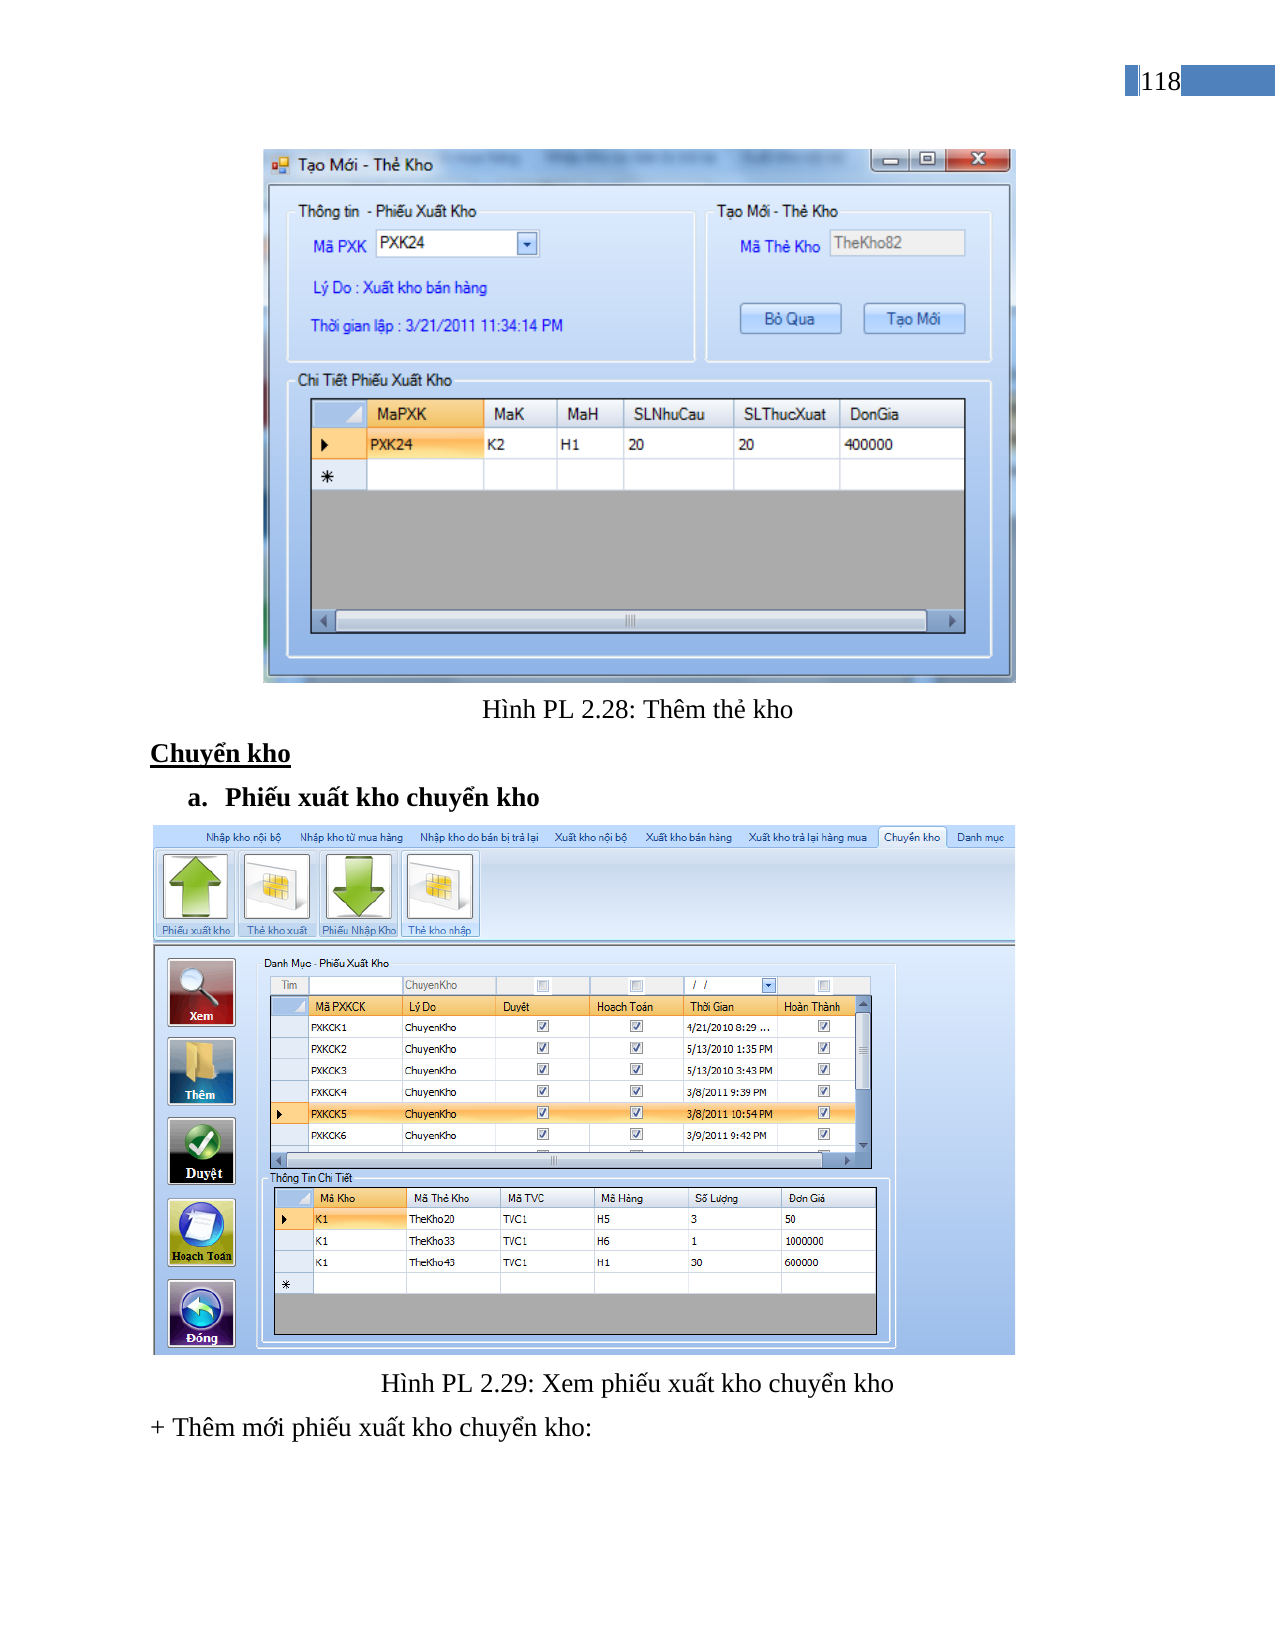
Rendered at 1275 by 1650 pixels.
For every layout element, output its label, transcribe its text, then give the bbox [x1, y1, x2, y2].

picture [153, 825, 1016, 1355]
picture [263, 149, 1016, 683]
text Hình PL 2.28: Thêm thẻ kho [274, 693, 1001, 724]
text Chuyển kho [150, 737, 1269, 769]
text + Thêm mới phiếu xuất kho chuyển kho: [150, 1411, 1269, 1442]
text Hình PL 2.29: Xem phiếu xuất kho chuyển kho [381, 825, 1269, 1398]
list Phiếu xuất kho chuyển kho [187, 781, 1269, 812]
